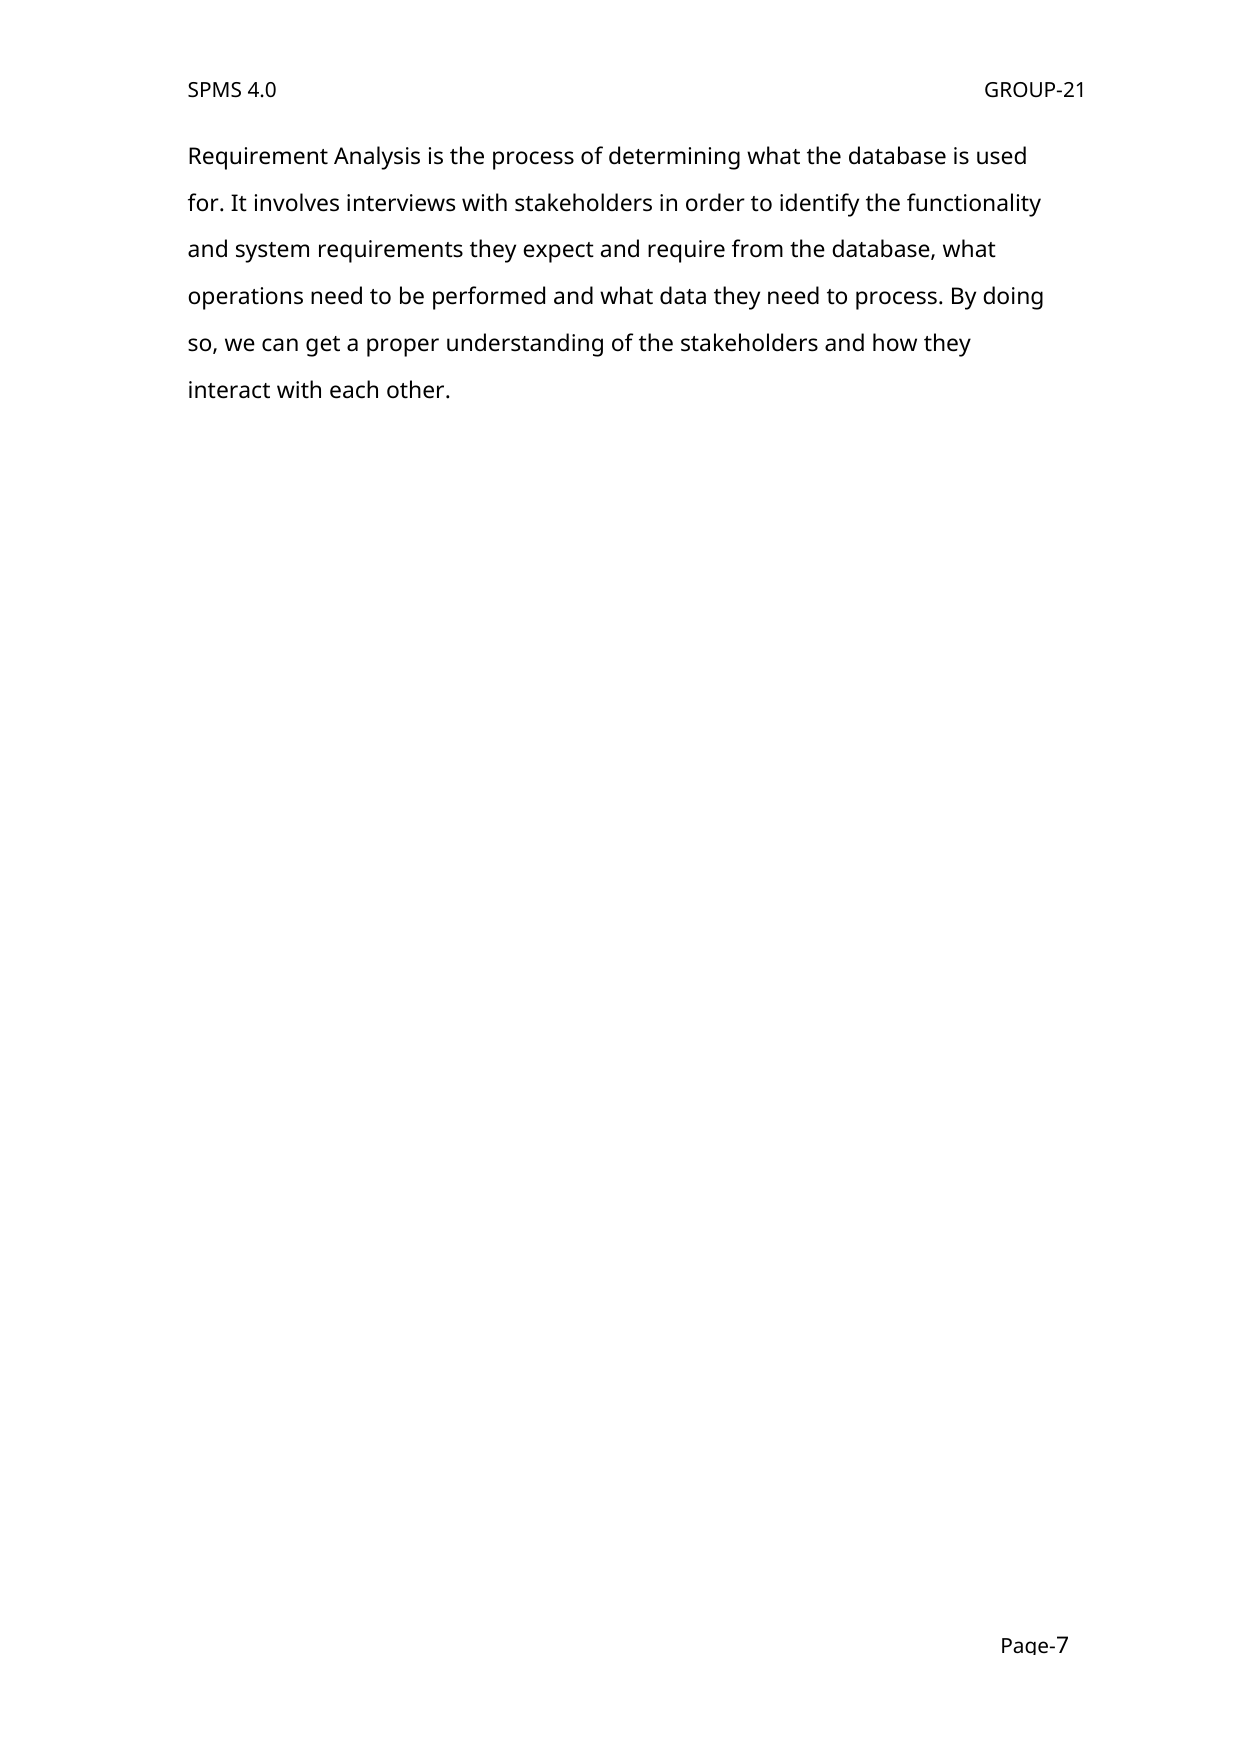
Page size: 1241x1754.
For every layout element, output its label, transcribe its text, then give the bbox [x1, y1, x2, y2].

text Requirement Analysis is the process of determining what the database is used for. It involves interviews with stakeholders in order to identify the functionality and system requirements they expect and require from the database, what operations need to be performed and what data they need to process. By doing so, we can get a proper understanding of the stakeholders and how they interact with each other. [187, 139, 1049, 405]
